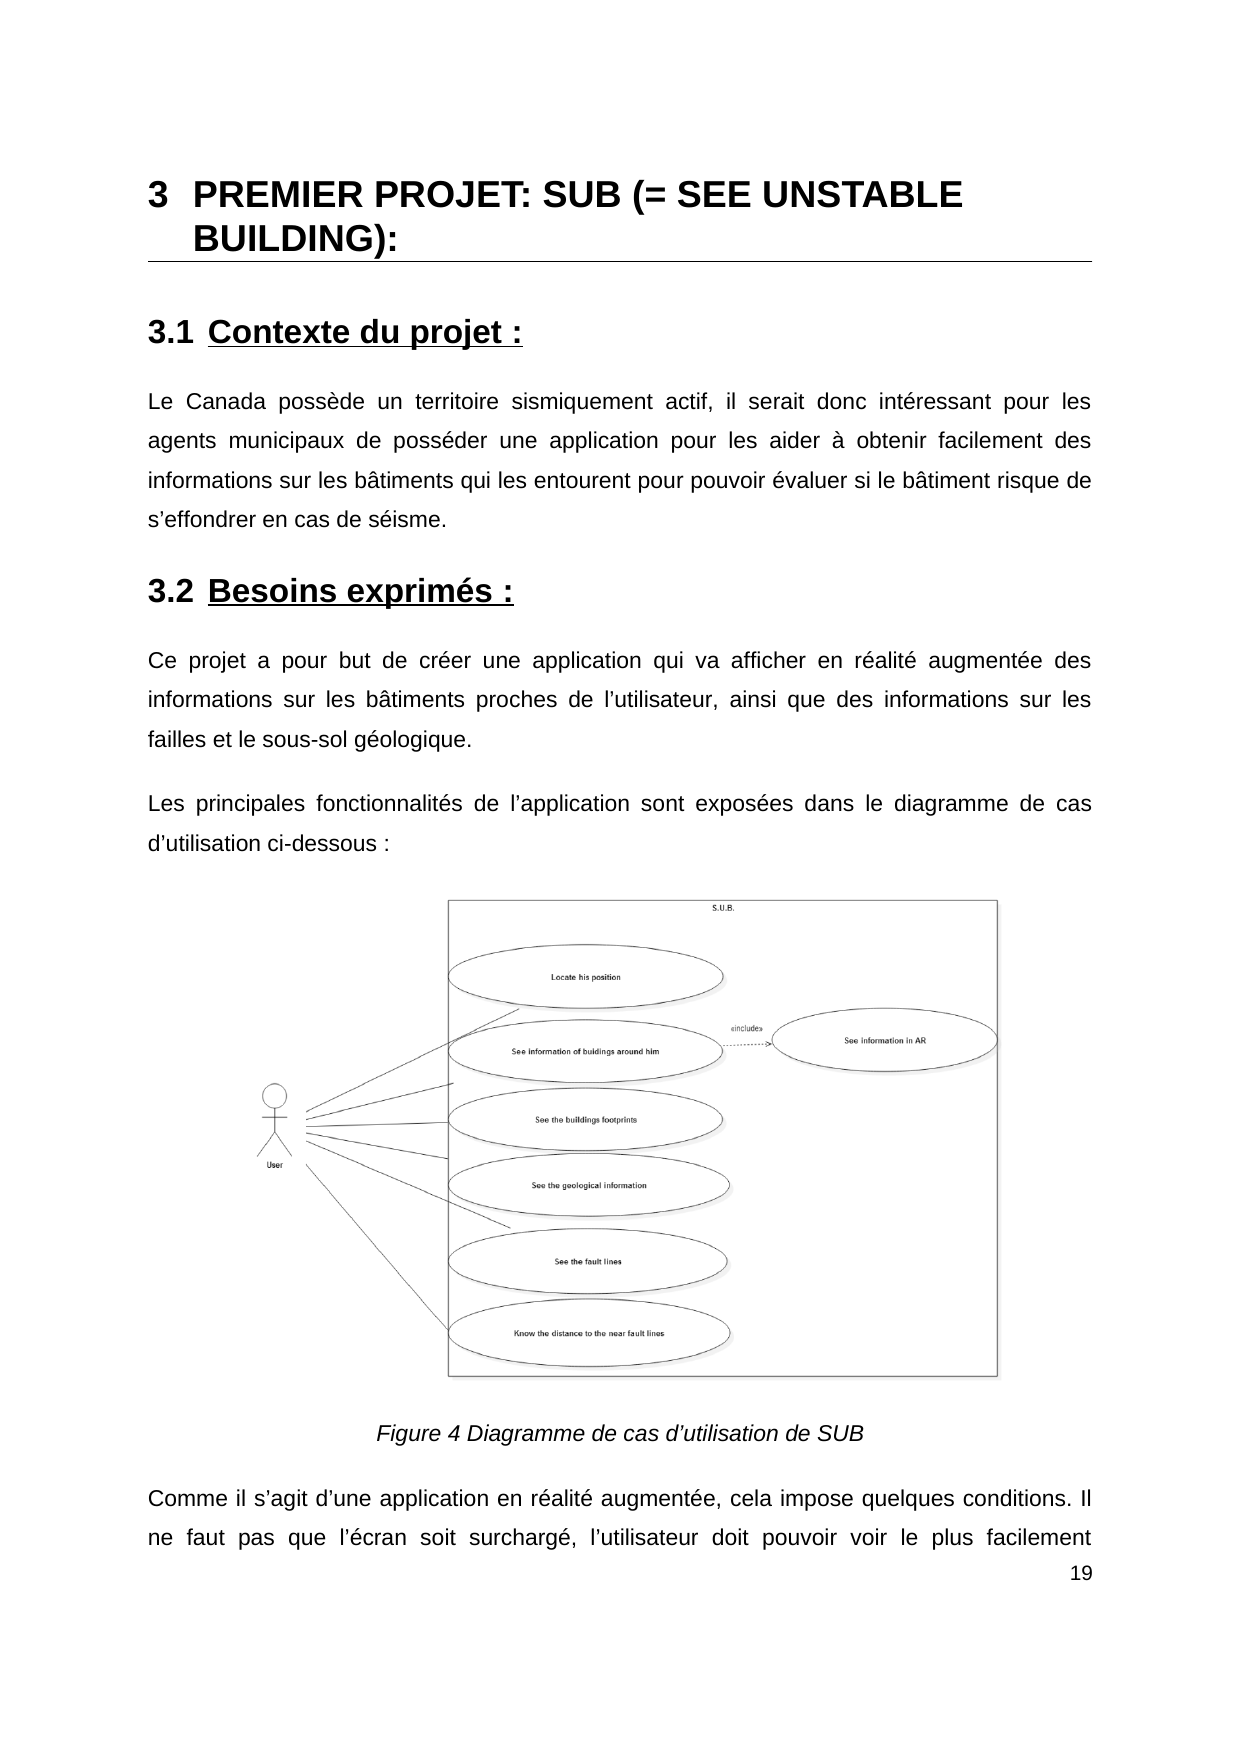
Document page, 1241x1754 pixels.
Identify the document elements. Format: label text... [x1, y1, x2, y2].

subtitle Besoins exprimés : [148, 571, 1092, 609]
text Figure 4 Diagramme de cas d’utilisation de SUB [148, 1420, 1092, 1446]
text Le Canada possède un territoire sismiquement actif, il serait donc intéressant pour les agents municipaux de posséder une application pour les aider à obtenir facilement des informations sur les bâtiments qui les entourent pour pouvoir évaluer si le bâtiment risque de s’effondrer en cas de séisme. [148, 388, 1092, 533]
picture [238, 894, 1003, 1382]
text Les principales fonctionnalités de l’application sont exposées dans le diagramme de cas d’utilisation ci-dessous : [148, 790, 1092, 856]
subtitle Contexte du projet : [148, 312, 1092, 351]
text Ce projet a pour but de créer une application qui va afficher en réalité augmentée des informations sur les bâtiments proches de l’utilisateur, ainsi que des informations sur les failles et le sous-sol géologique. [148, 647, 1092, 752]
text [148, 1484, 1092, 1550]
subtitle Premier PROJET: SUB (= See Unstable Building): [148, 173, 1092, 261]
